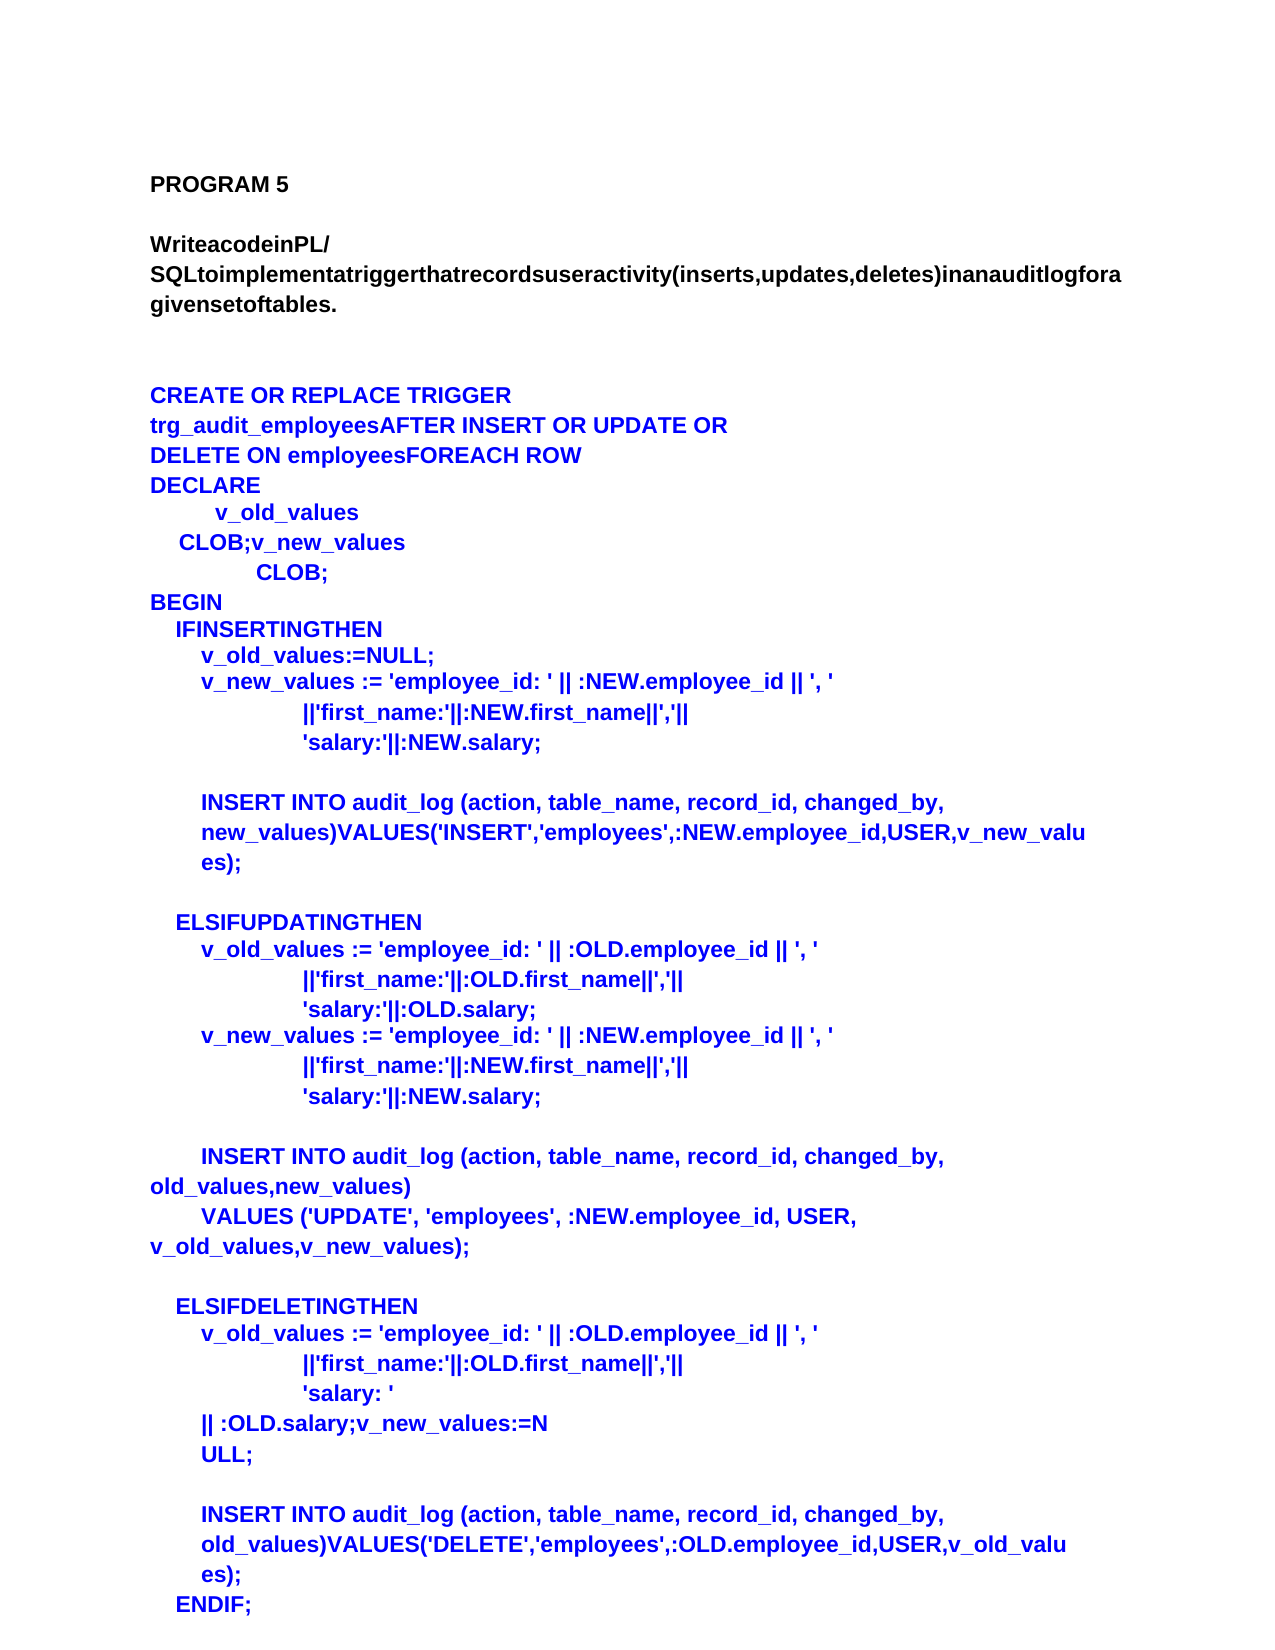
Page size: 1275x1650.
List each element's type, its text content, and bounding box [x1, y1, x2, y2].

text PROGRAM 5 [150, 171, 1125, 197]
text BEGIN [150, 589, 1210, 616]
text 'salary:'||:OLD.salary; [302, 996, 1210, 1022]
text v_old_values:=NULL; [201, 642, 1210, 668]
text ENDIF; [175, 1591, 1210, 1618]
text v_new_values := 'employee_id: ' || :NEW.employee_id || ', ' ||'first_name:'||:NEW.first_name||','|| [201, 1022, 855, 1079]
text ELSIFDELETINGTHEN [175, 1293, 1210, 1320]
text INSERT INTO audit_log (action, table_name, record_id, changed_by, old_values,new_values) [150, 1143, 1078, 1199]
text IFINSERTINGTHEN [175, 616, 1210, 642]
text CREATE OR REPLACE TRIGGER trg_audit_employeesAFTER INSERT OR UPDATE OR DELETE ON employeesFOREACH ROW [150, 382, 763, 468]
text v_old_values := 'employee_id: ' || :OLD.employee_id || ', ' ||'first_name:'||:OLD.first_name||','|| [201, 1320, 839, 1376]
text INSERT INTO audit_log (action, table_name, record_id, changed_by, old_values)VALUES('DELETE','employees',:OLD.employee_id,USER,v_old_values); [201, 1501, 1079, 1587]
text 'salary:'||:NEW.salary; [302, 1083, 1210, 1109]
text VALUES ('UPDATE', 'employees', :NEW.employee_id, USER, v_old_values,v_new_values); [150, 1203, 1016, 1259]
text v_old_values CLOB;v_new_valuesCLOB; [165, 499, 409, 585]
text v_new_values := 'employee_id: ' || :NEW.employee_id || ', ' ||'first_name:'||:NEW.first_name||','|| [201, 668, 855, 725]
text 'salary:'||:NEW.salary; [302, 729, 1210, 755]
text INSERT INTO audit_log (action, table_name, record_id, changed_by, new_values)VALUES('INSERT','employees',:NEW.employee_id,USER,v_new_values); [201, 789, 1089, 875]
text ELSIFUPDATINGTHEN [175, 909, 1210, 936]
text WriteacodeinPL/SQLtoimplementatriggerthatrecordsuseractivity(inserts,updates,deletes)inanauditlogfora givensetoftables. [150, 231, 1125, 318]
text v_old_values := 'employee_id: ' || :OLD.employee_id || ', ' ||'first_name:'||:OLD.first_name||','|| [201, 936, 839, 992]
text DECLARE [150, 472, 1210, 499]
text 'salary: ' || :OLD.salary;v_new_values:=NULL; [201, 1380, 557, 1467]
